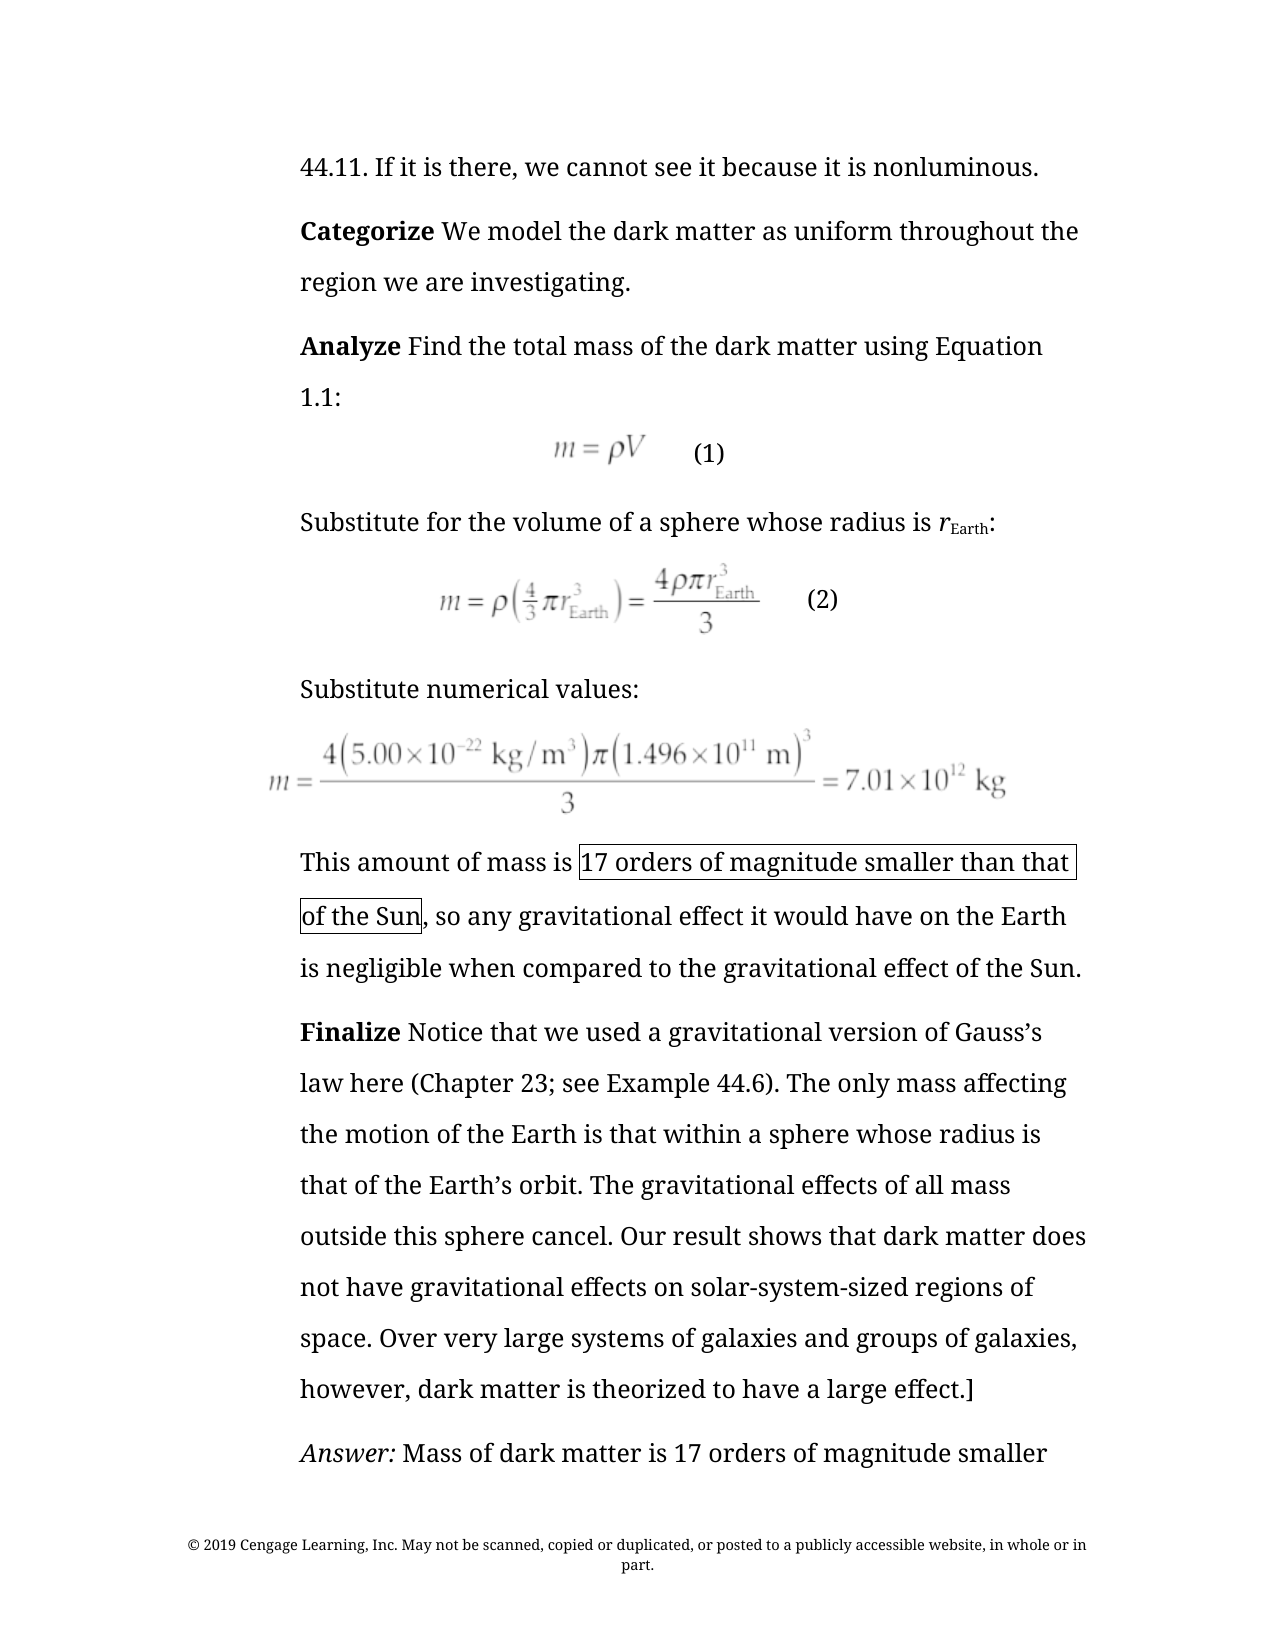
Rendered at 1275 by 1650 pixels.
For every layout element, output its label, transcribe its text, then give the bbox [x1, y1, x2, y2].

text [300, 1435, 1087, 1469]
text Finalize Notice that we used a gravitational version of Gauss’s law here (Chapter 23; see Example 44.6). The only mass affecting the motion of the Earth is that within a sphere whose radius is that of the Earth’s orbit. The gravitational effects of all mass outside this sphere cancel. Our result shows that dark matter does not have gravitational effects on solar-system-sized regions of space. Over very large systems of galaxies and groups of galaxies, however, dark matter is theorized to have a large effect.] [300, 1014, 1087, 1406]
text Categorize We model the dark matter as uniform throughout the region we are investigating. [300, 213, 1087, 299]
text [187, 150, 1087, 184]
text Analyze Find the total mass of the dark matter using Equation 1.1: [300, 328, 1087, 413]
text (1) [187, 430, 1087, 475]
text (2) [187, 556, 1087, 642]
text Substitute numerical values: [300, 671, 1087, 706]
text Substitute for the volume of a sphere whose radius is rEarth: [300, 504, 1087, 538]
text This amount of mass is 17 orders of magnitude smaller than that of the Sun, so any gravitational effect it would have on the Earth is negligible when compared to the gravitational effect of the Sun. [300, 844, 1087, 985]
